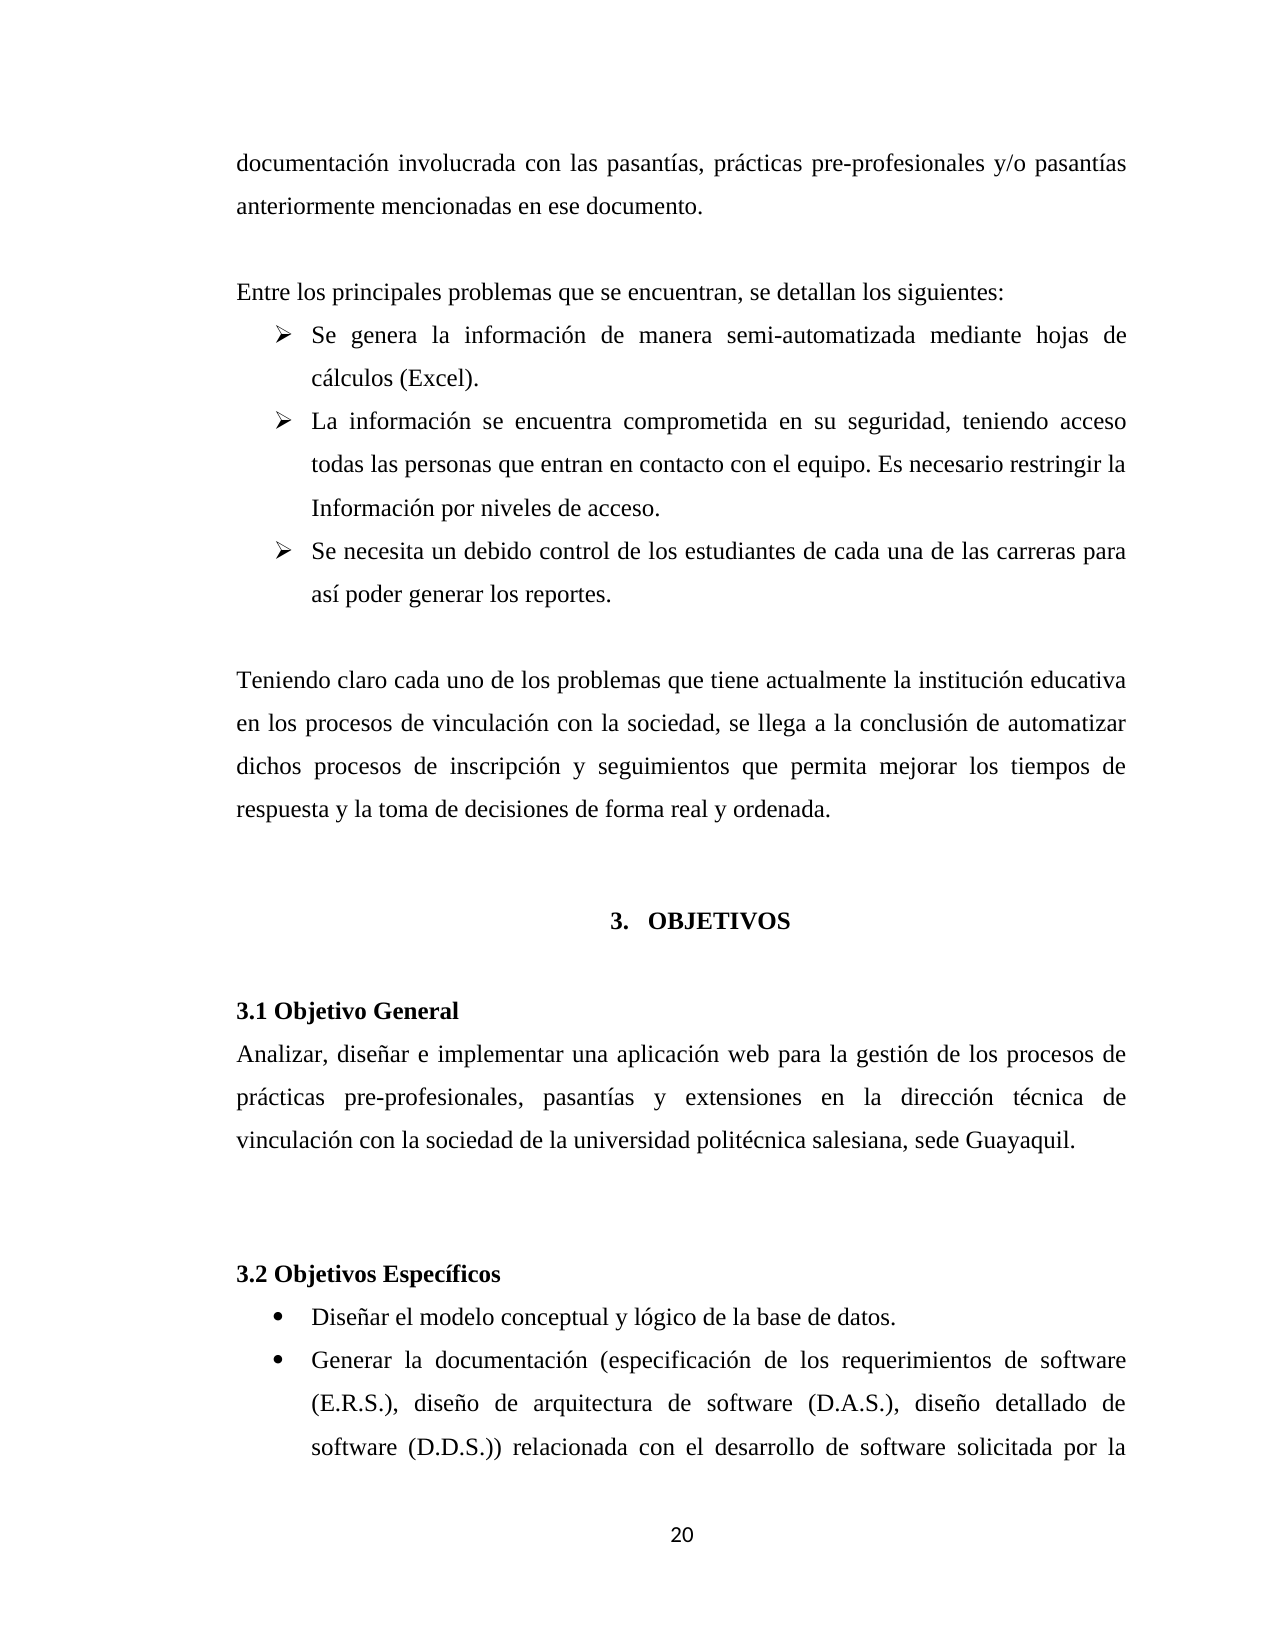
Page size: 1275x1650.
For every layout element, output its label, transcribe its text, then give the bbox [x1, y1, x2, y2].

list Se genera la información de manera semi-automatizada mediante hojas de cálculos (Excel). [274, 320, 1127, 392]
list La información se encuentra comprometida en su seguridad, teniendo acceso todas las personas que entran en contacto con el equipo. Es necesario restringir la Información por niveles de acceso. [274, 406, 1127, 521]
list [274, 1345, 1127, 1460]
list Diseñar el modelo conceptual y lógico de la base de datos. [274, 1302, 1127, 1331]
list Se necesita un debido control de los estudiantes de cada una de las carreras para así poder generar los reportes. [274, 536, 1127, 608]
subtitle 3.2 Objetivos Específicos [236, 1259, 1127, 1288]
text Teniendo claro cada uno de los problemas que tiene actualmente la institución educativa en los procesos de vinculación con la sociedad, se llega a la conclusión de automatizar dichos procesos de inscripción y seguimientos que permita mejorar los tiempos de respuesta y la toma de decisiones de forma real y ordenada. [236, 665, 1127, 823]
text Entre los principales problemas que se encuentran, se detallan los siguientes: [236, 277, 1127, 306]
subtitle 3.1 Objetivo General [236, 996, 1127, 1025]
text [236, 148, 1127, 219]
subtitle OBJETIVOS [274, 906, 1127, 934]
text Analizar, diseñar e implementar una aplicación web para la gestión de los procesos de prácticas pre-profesionales, pasantías y extensiones en la dirección técnica de vinculación con la sociedad de la universidad politécnica salesiana, sede Guayaquil. [236, 1039, 1127, 1154]
